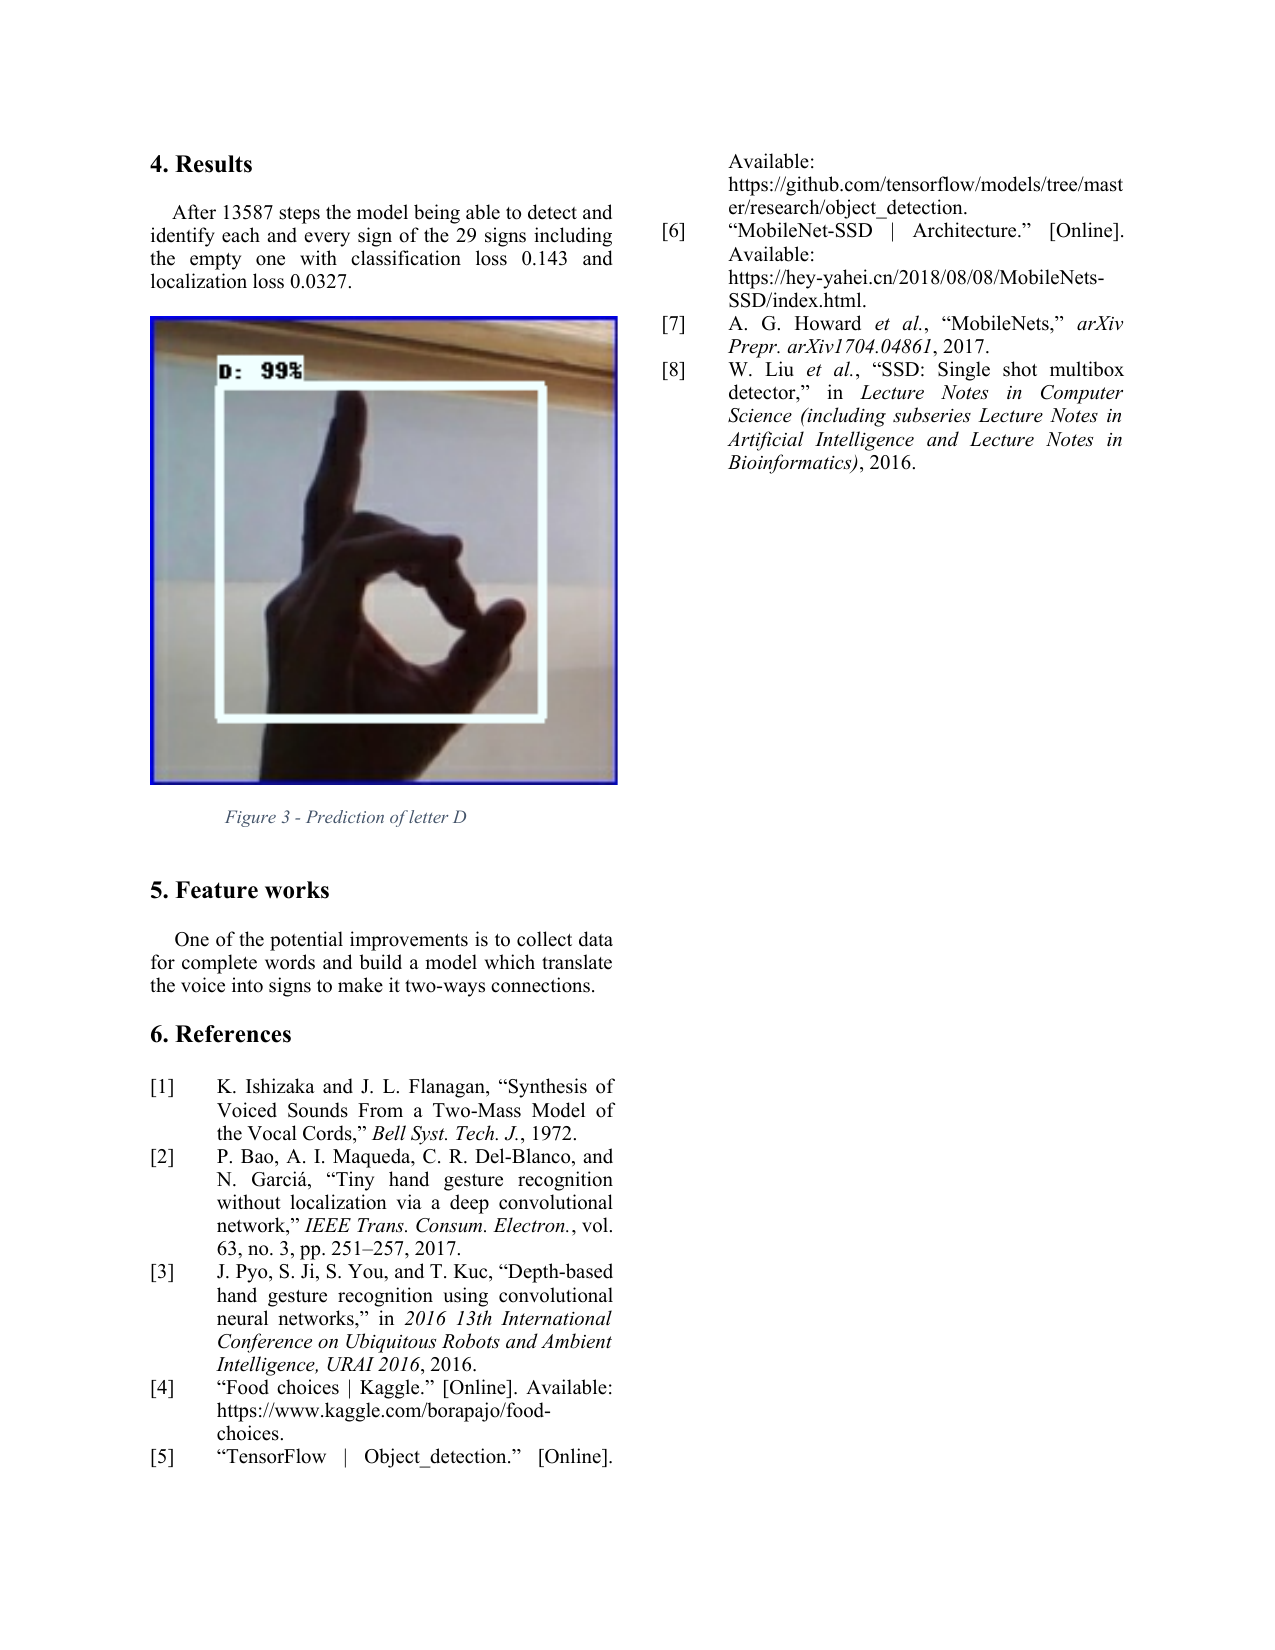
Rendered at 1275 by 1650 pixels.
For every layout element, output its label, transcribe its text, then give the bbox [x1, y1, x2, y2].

text [3] J. Pyo, S. Ji, S. You, and T. Kuc, “Depth-based hand gesture recognition using convolutional neural networks,” in 2016 13th International Conference on Ubiquitous Robots and Ambient Intelligence, URAI 2016, 2016. [150, 1260, 613, 1376]
picture [150, 316, 618, 785]
text 5. Feature works [150, 877, 613, 904]
text 6. References [150, 1020, 613, 1048]
text [1] K. Ishizaka and J. L. Flanagan, “Synthesis of Voiced Sounds From a Two‐Mass Model of the Vocal Cords,” Bell Syst. Tech. J., 1972. [150, 1075, 613, 1145]
text [6] “MobileNet-SSD | Architecture.” [Online]. Available: https://hey-yahei.cn/2018/08/08/MobileNets-SSD/index.html. [661, 219, 1125, 312]
text One of the potential improvements is to collect data for complete words and build a model which translate the voice into signs to make it two-ways connections. [150, 927, 613, 997]
text [4] “Food choices | Kaggle.” [Online]. Available: https://www.kaggle.com/borapajo/food-choices. [150, 1376, 613, 1445]
text [2] P. Bao, A. I. Maqueda, C. R. Del-Blanco, and N. Garciá, “Tiny hand gesture recognition without localization via a deep convolutional network,” IEEE Trans. Consum. Electron., vol. 63, no. 3, pp. 251–257, 2017. [150, 1145, 613, 1260]
subtitle 4. Results [150, 150, 613, 178]
text [7] A. G. Howard et al., “MobileNets,” arXiv Prepr. arXiv1704.04861, 2017. [661, 312, 1125, 358]
text [8] W. Liu et al., “SSD: Single shot multibox detector,” in Lecture Notes in Computer Science (including subseries Lecture Notes in Artificial Intelligence and Lecture Notes in Bioinformatics), 2016. [661, 358, 1125, 474]
text After 13587 steps the model being able to detect and identify each and every sign of the 29 signs including the empty one with classification loss 0.143 and localization loss 0.0327. [150, 201, 613, 293]
text [5] “TensorFlow | Object_detection.” [Online]. Available: https://github.com/tensorflow/models/tree/master/research/object_detection. [661, 150, 1125, 219]
text [5] “TensorFlow | Object_detection.” [Online]. Available: https://github.com/tensorflow/models/tree/master/research/object_detection. [150, 1445, 613, 1468]
